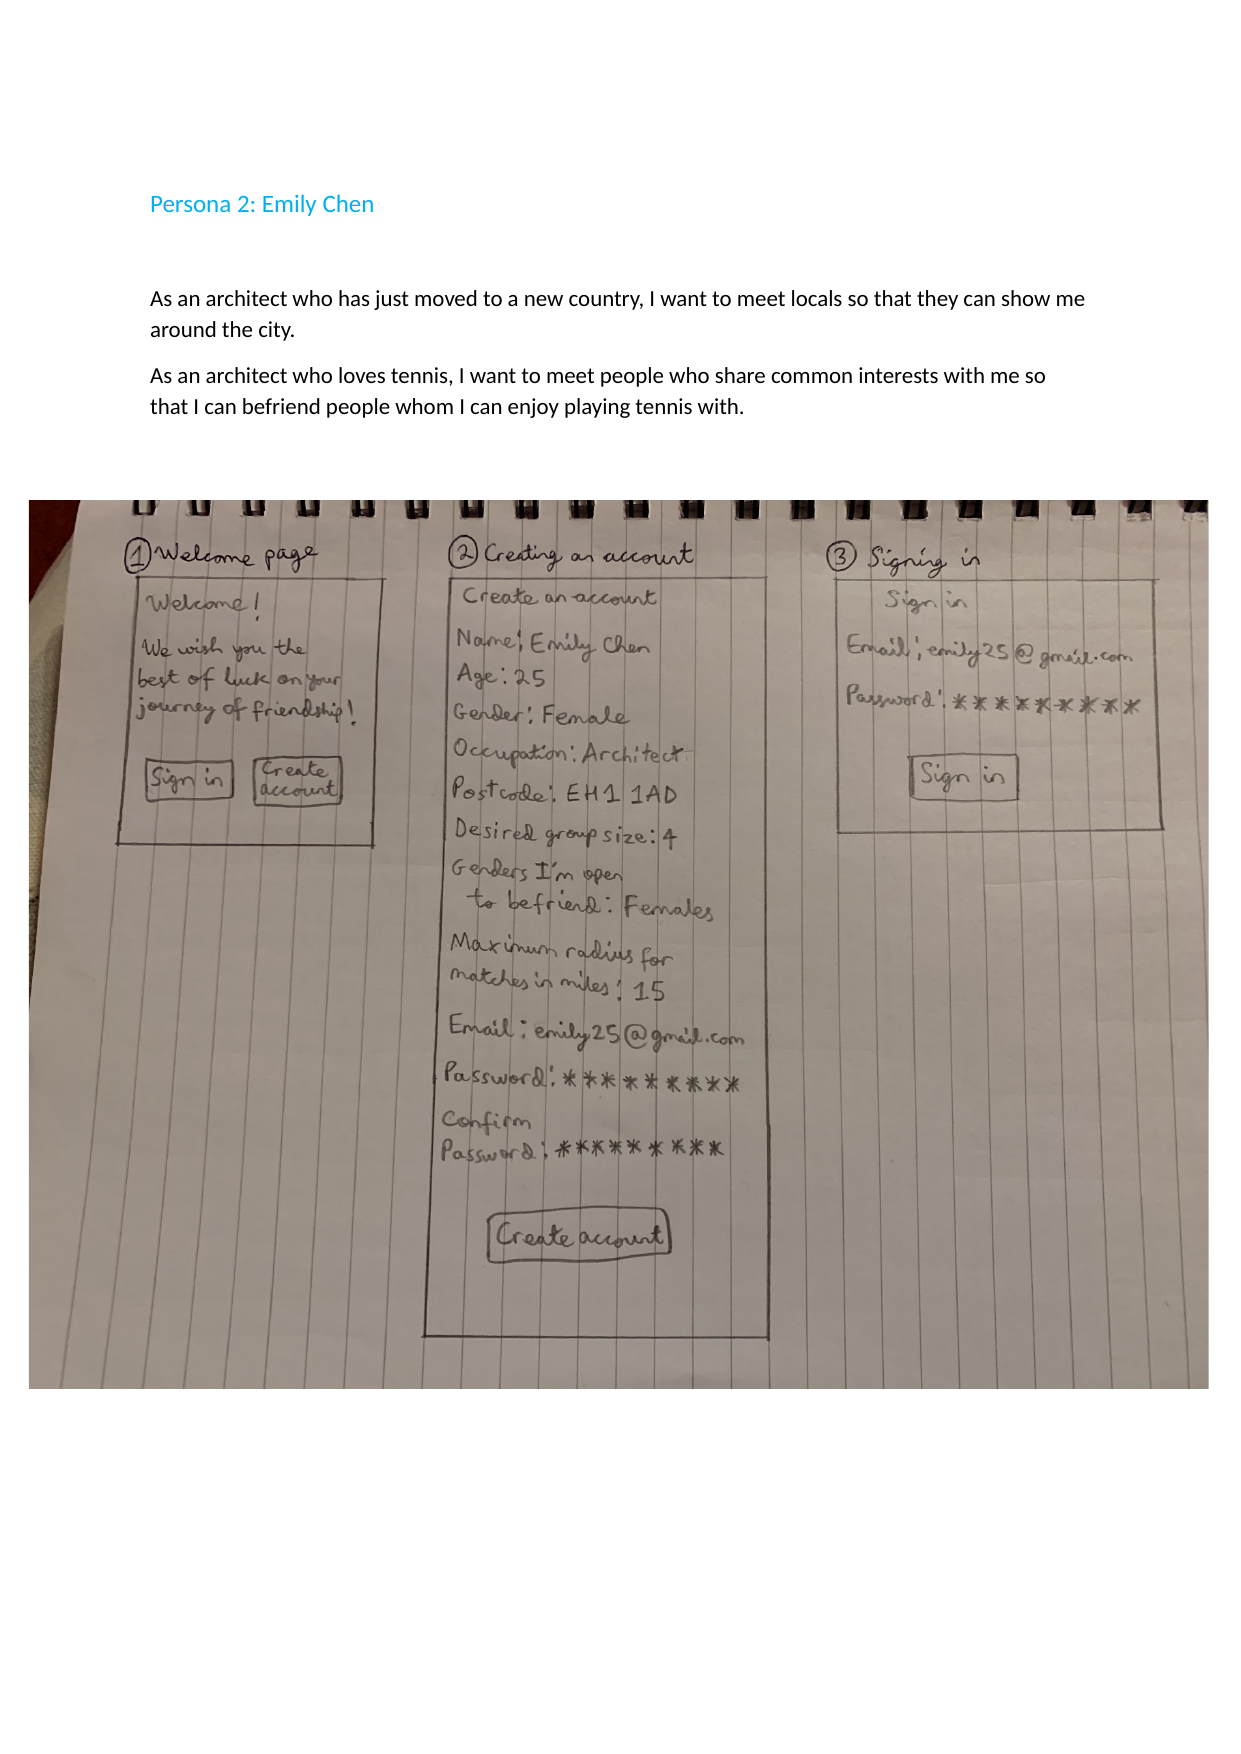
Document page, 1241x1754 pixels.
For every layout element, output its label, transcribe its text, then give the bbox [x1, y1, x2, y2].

text As an architect who has just moved to a new country, I want to meet locals so that they can show me around the city. [150, 284, 1090, 343]
text As an architect who loves tennis, I want to meet people who share common interests with me so that I can befriend people whom I can enjoy playing tennis with. [150, 362, 1090, 420]
text Persona 2: Emily Chen [150, 150, 1090, 218]
picture [27, 500, 1209, 1387]
